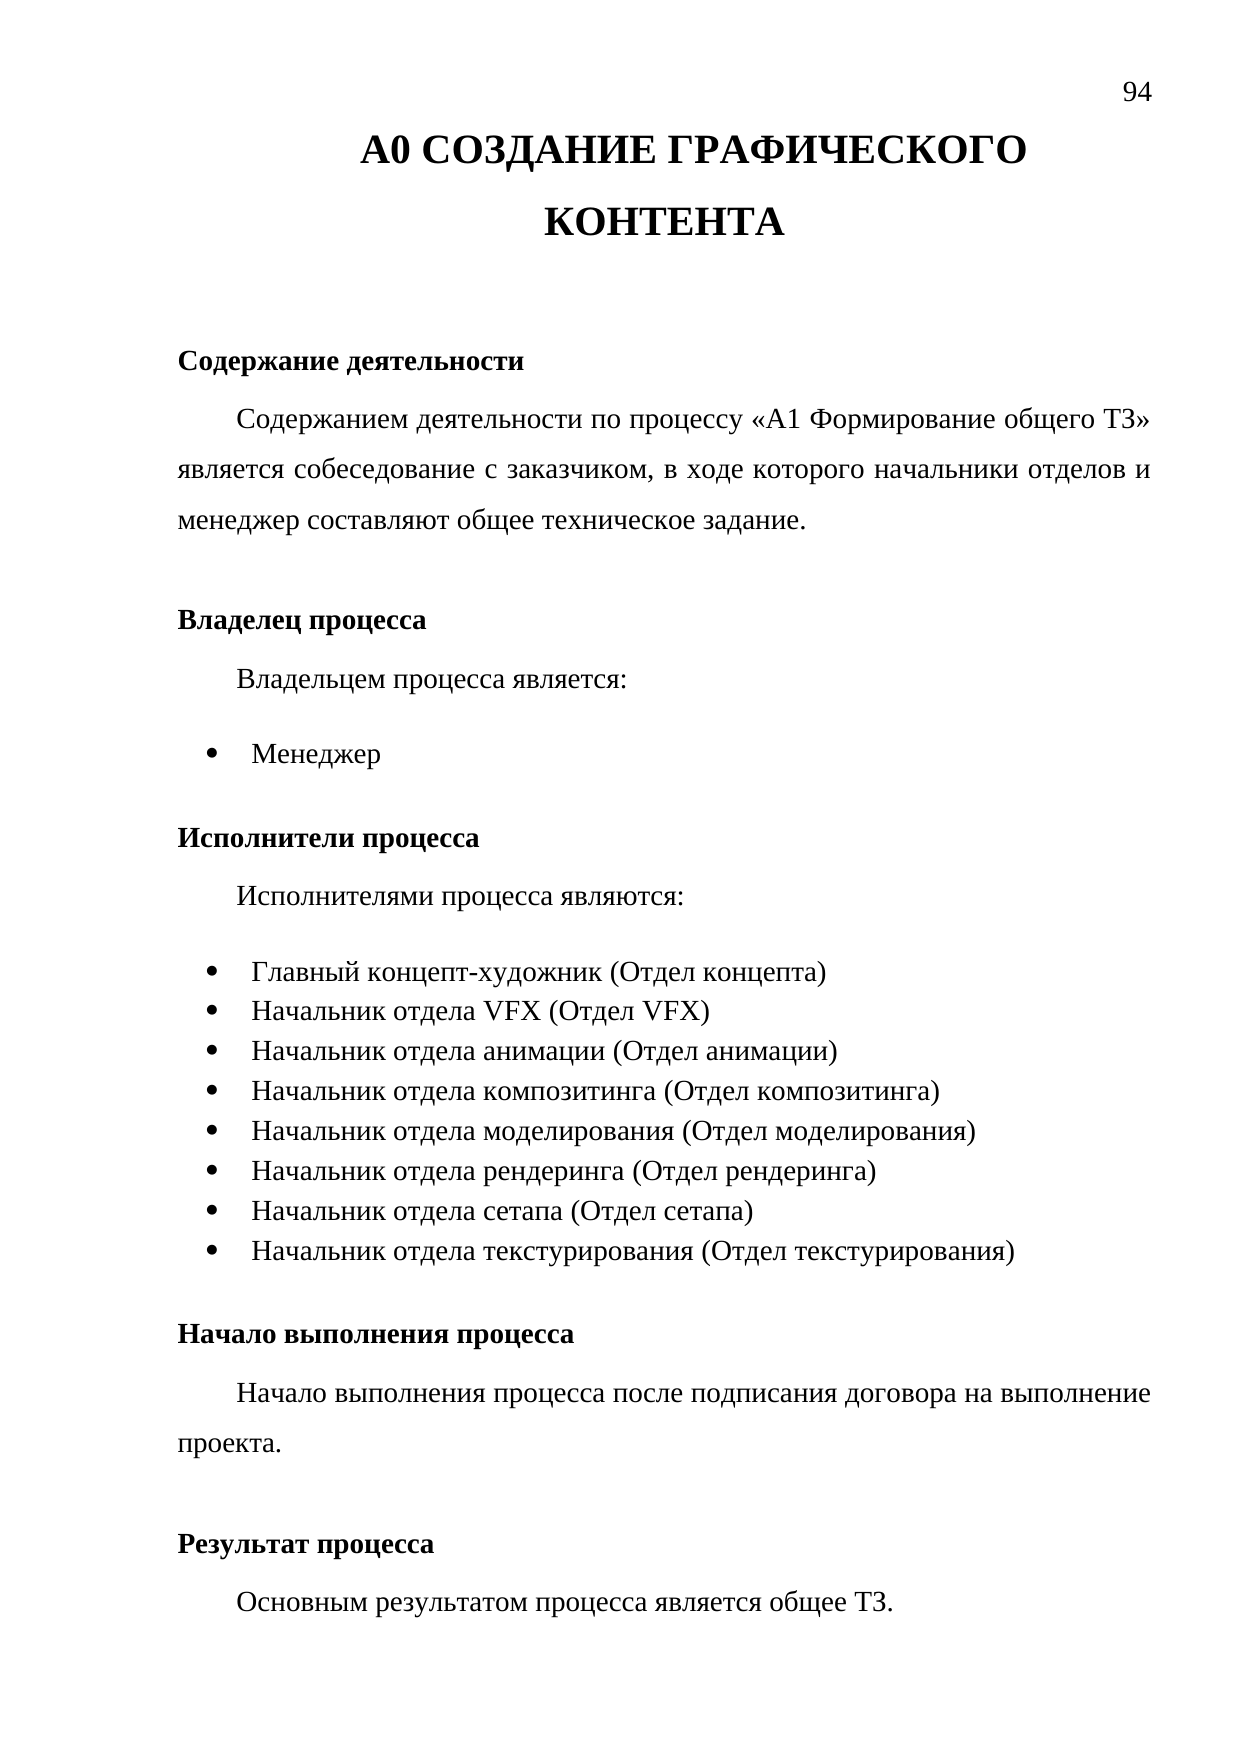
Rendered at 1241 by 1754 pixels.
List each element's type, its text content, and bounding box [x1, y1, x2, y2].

text Начальник отдела анимации (Отдел анимации) [207, 1033, 1152, 1067]
subtitle Владелец процесса [177, 602, 1152, 636]
text Главный концепт-художник (Отдел концепта) [207, 954, 1152, 987]
text Основным результатом процесса является общее ТЗ. [177, 1584, 1152, 1618]
text Начальник отдела сетапа (Отдел сетапа) [207, 1193, 1152, 1227]
text Начальник отдела рендеринга (Отдел рендеринга) [207, 1153, 1152, 1187]
text А0 Создание графического контента [177, 124, 1152, 244]
text Начало выполнения процесса после подписания договора на выполнение проекта. [177, 1375, 1152, 1459]
text Менеджер [207, 736, 1152, 770]
text Исполнителями процесса являются: [177, 878, 1152, 912]
text Начальник отдела текстурирования (Отдел текстурирования) [207, 1233, 1152, 1267]
text Начальник отдела VFX (Отдел VFX) [207, 993, 1152, 1027]
subtitle Исполнители процесса [177, 820, 1152, 853]
text Владельцем процесса является: [177, 661, 1152, 694]
subtitle Результат процесса [177, 1526, 1152, 1559]
subtitle Начало выполнения процесса [177, 1317, 1152, 1350]
text Содержанием деятельности по процессу «А1 Формирование общего ТЗ» является собеседование с заказчиком, в ходе которого начальники отделов и менеджер составляют общее техническое задание. [177, 401, 1152, 536]
subtitle Содержание деятельности [177, 343, 1152, 376]
text Начальник отдела композитинга (Отдел композитинга) [207, 1073, 1152, 1107]
text Начальник отдела моделирования (Отдел моделирования) [207, 1113, 1152, 1147]
